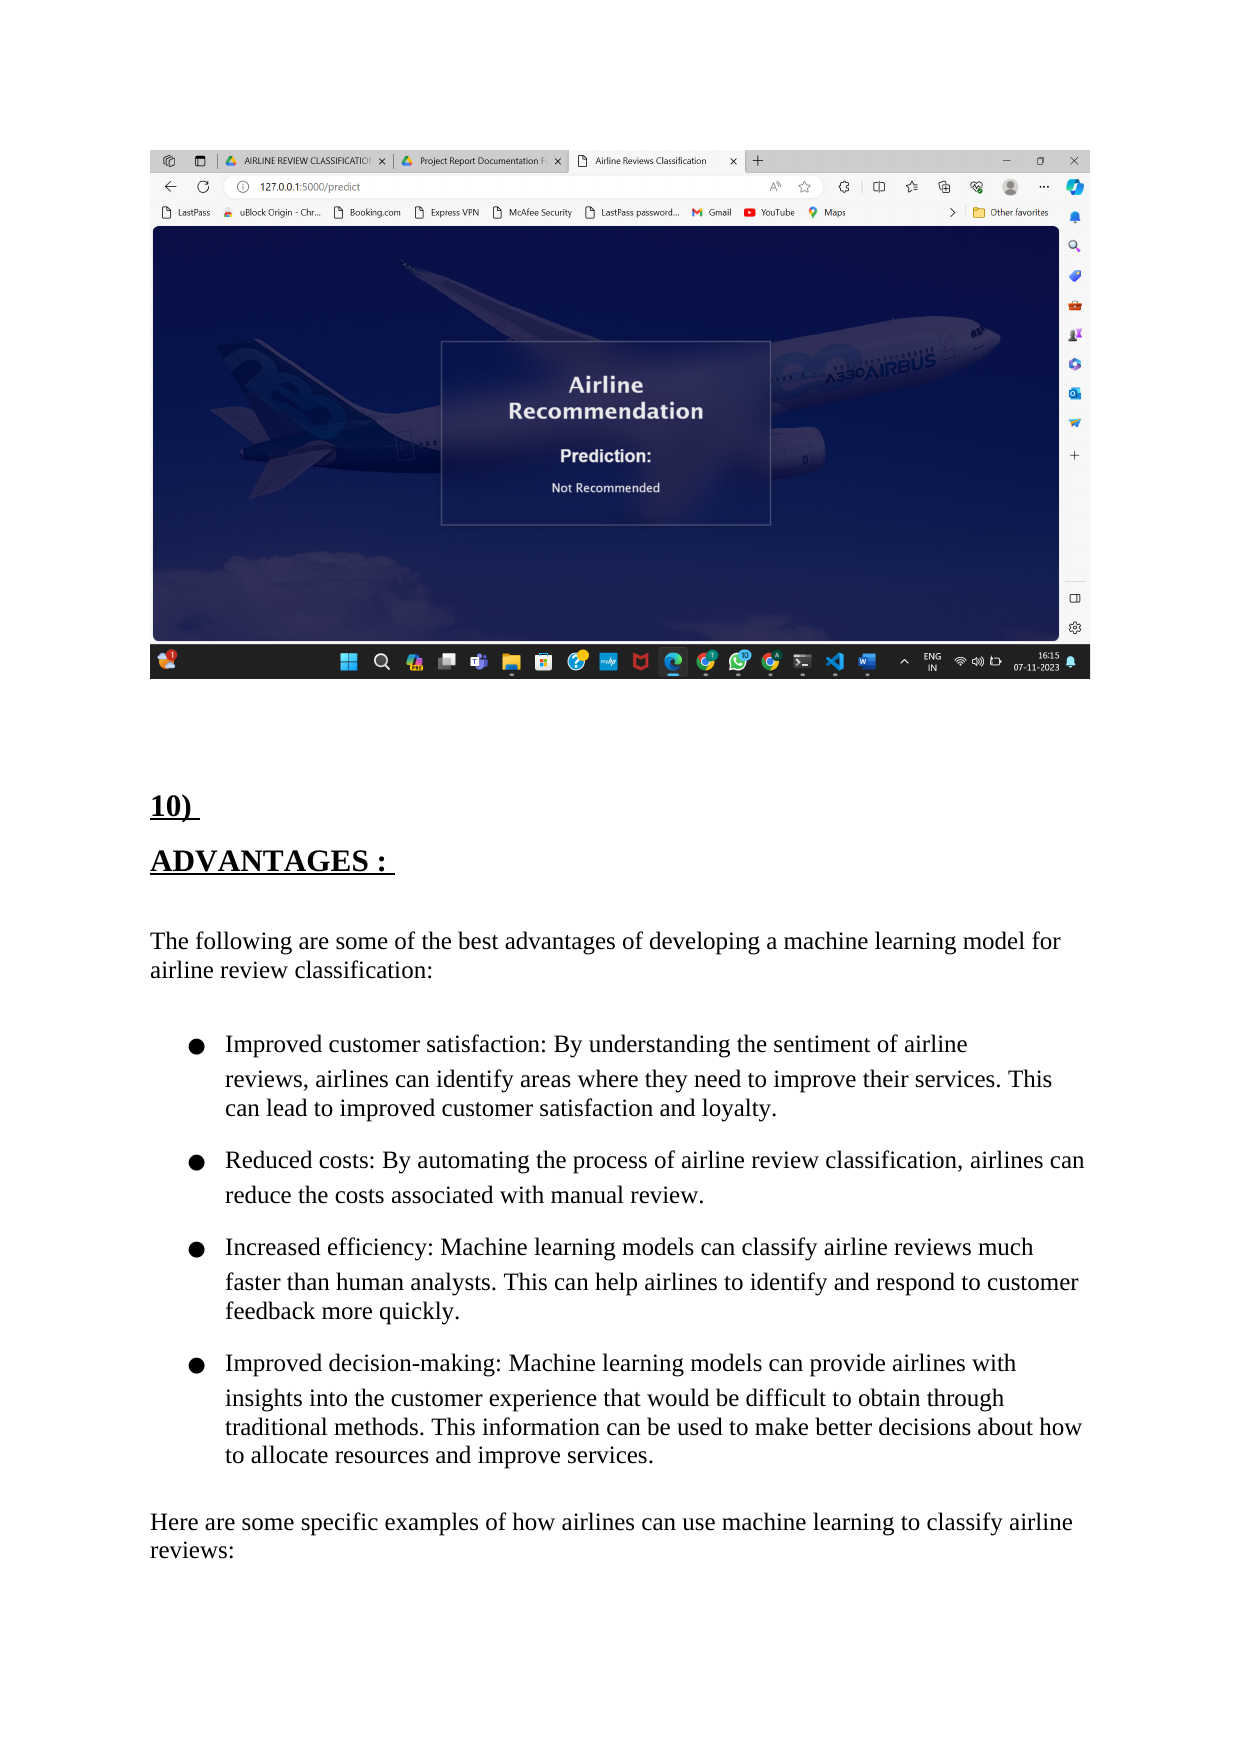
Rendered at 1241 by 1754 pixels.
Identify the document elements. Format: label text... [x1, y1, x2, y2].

picture [150, 150, 1091, 679]
list Reduced costs: By automating the process of airline review classification, airlines can reduce the costs associated with manual review. [187, 1137, 1090, 1209]
list Improved decision-making: Machine learning models can provide airlines with insights into the customer experience that would be difficult to obtain through traditional methods. This information can be used to make better decisions about how to allocate resources and improve services. [187, 1340, 1090, 1469]
text The following are some of the best advantages of developing a machine learning model for airline review classification: [150, 898, 1090, 984]
text 10) [150, 787, 1090, 823]
text Here are some specific examples of how airlines can use machine learning to classify airline reviews: [150, 1507, 1090, 1564]
text ADVANTAGES : [150, 842, 1090, 878]
list Increased efficiency: Machine learning models can classify airline reviews much faster than human analysts. This can help airlines to identify and respond to customer feedback more quickly. [187, 1224, 1090, 1324]
list Improved customer satisfaction: By understanding the sentiment of airline reviews, airlines can identify areas where they need to improve their services. This can lead to improved customer satisfaction and loyalty. [187, 1021, 1090, 1122]
